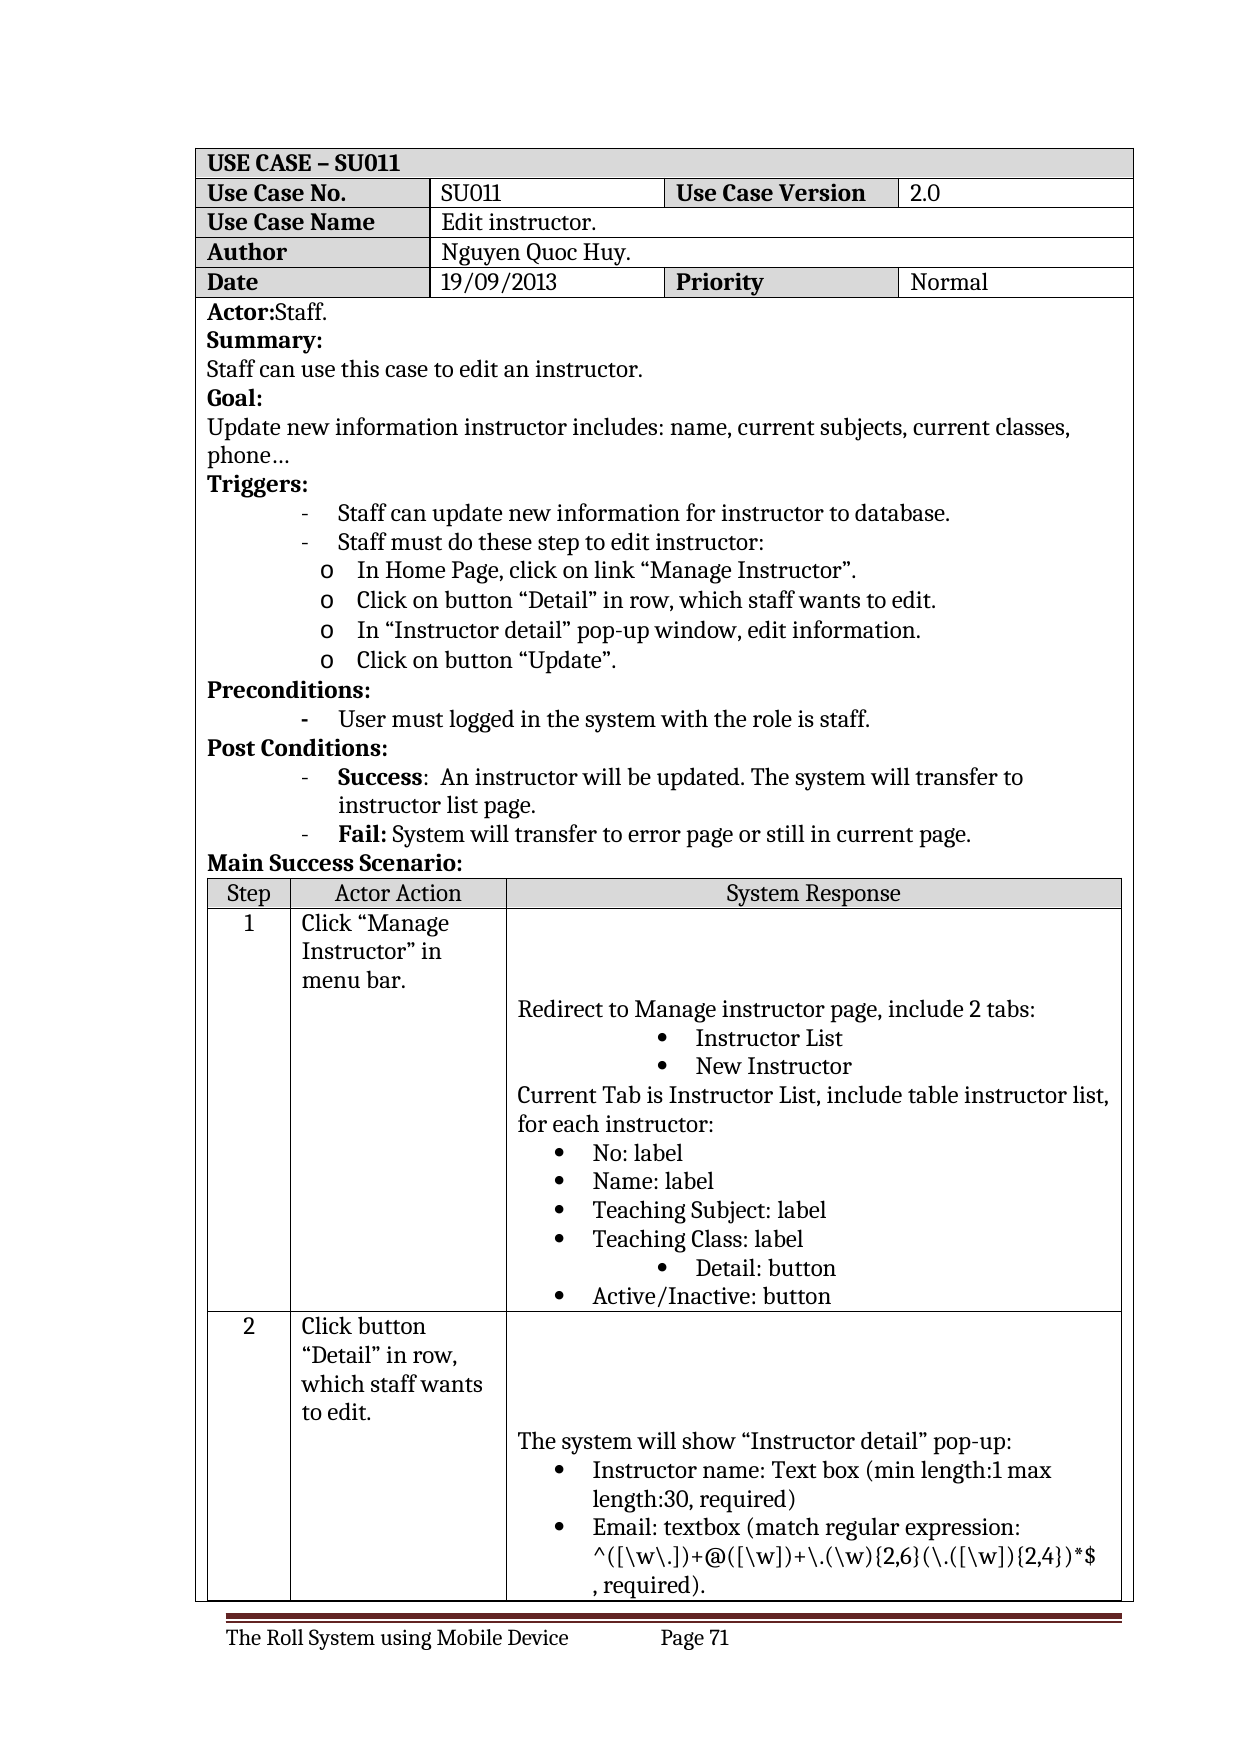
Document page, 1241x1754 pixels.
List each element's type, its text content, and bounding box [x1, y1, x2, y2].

table_cell Priority [665, 268, 898, 297]
table_cell Normal [899, 268, 1133, 297]
table_cell Edit instructor. [431, 208, 1133, 237]
table_cell Nguyen Quoc Huy. [431, 238, 1133, 267]
table_cell SU011 [431, 179, 664, 207]
table_cell Use Case Version [665, 179, 898, 207]
table_cell 19/09/2013 [431, 268, 664, 297]
table_cell Use Case No. [196, 179, 429, 207]
table_header USE CASE – SU011 [196, 149, 1133, 177]
table_cell Author [196, 238, 429, 267]
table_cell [196, 298, 1133, 1601]
table_cell Use Case Name [196, 208, 429, 237]
table_cell 2.0 [899, 179, 1133, 207]
table_cell Date [196, 268, 429, 297]
